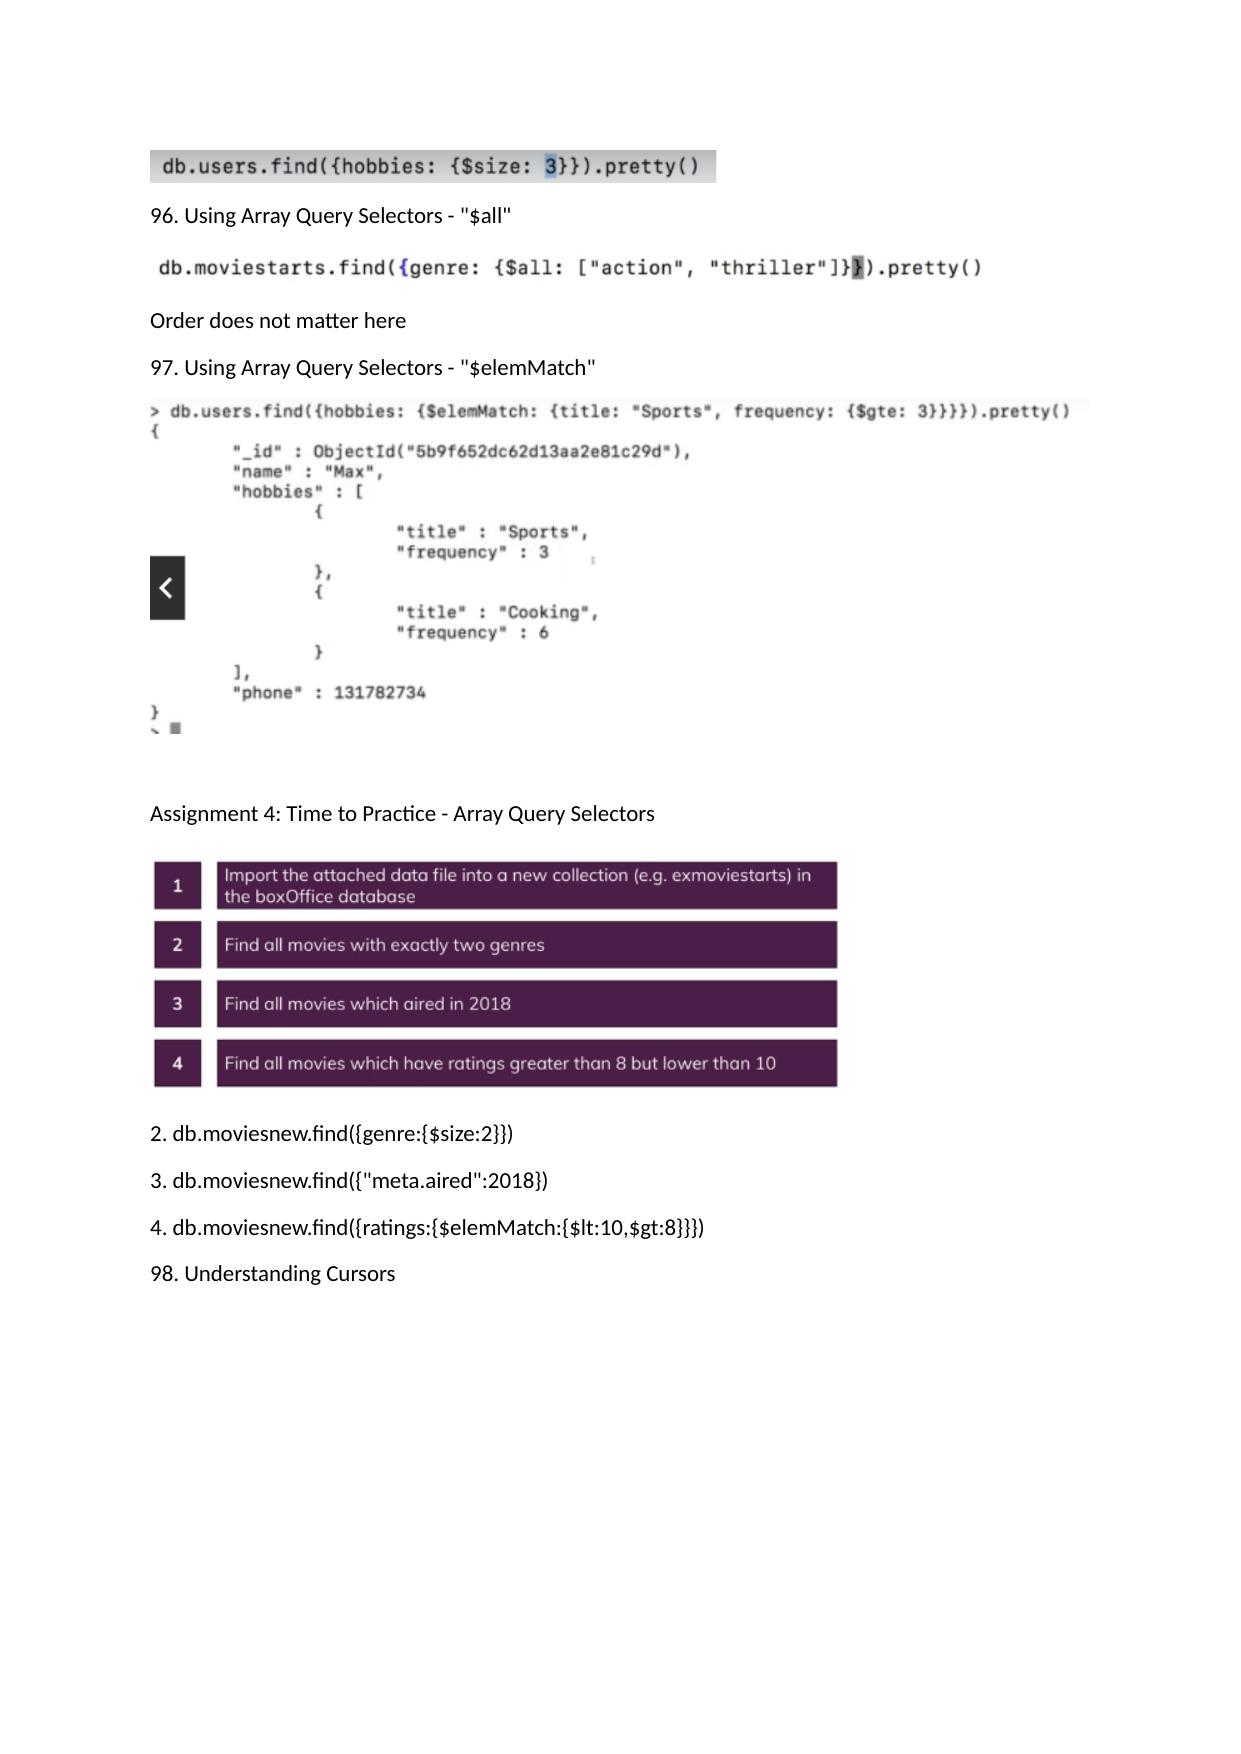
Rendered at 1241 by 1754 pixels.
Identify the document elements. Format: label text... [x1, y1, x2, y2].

text Order does not matter here [150, 306, 1090, 334]
picture [150, 150, 717, 183]
text 97. Using Array Query Selectors - "$elemMatch" [150, 353, 1090, 381]
text Assignment 4: Time to Practice - Array Query Selectors [150, 799, 1090, 827]
picture [150, 248, 1021, 287]
text 98. Understanding Cursors [150, 1259, 1090, 1287]
text 96. Using Array Query Selectors - "$all" [150, 201, 1090, 229]
text 2. db.moviesnew.find({genre:{$size:2}}) [150, 1119, 1090, 1147]
picture [150, 399, 1091, 734]
text 3. db.moviesnew.find({"meta.aired":2018}) [150, 1166, 1090, 1194]
picture [150, 846, 854, 1100]
text 4. db.moviesnew.find({ratings:{$elemMatch:{$lt:10,$gt:8}}}) [150, 1213, 1090, 1241]
